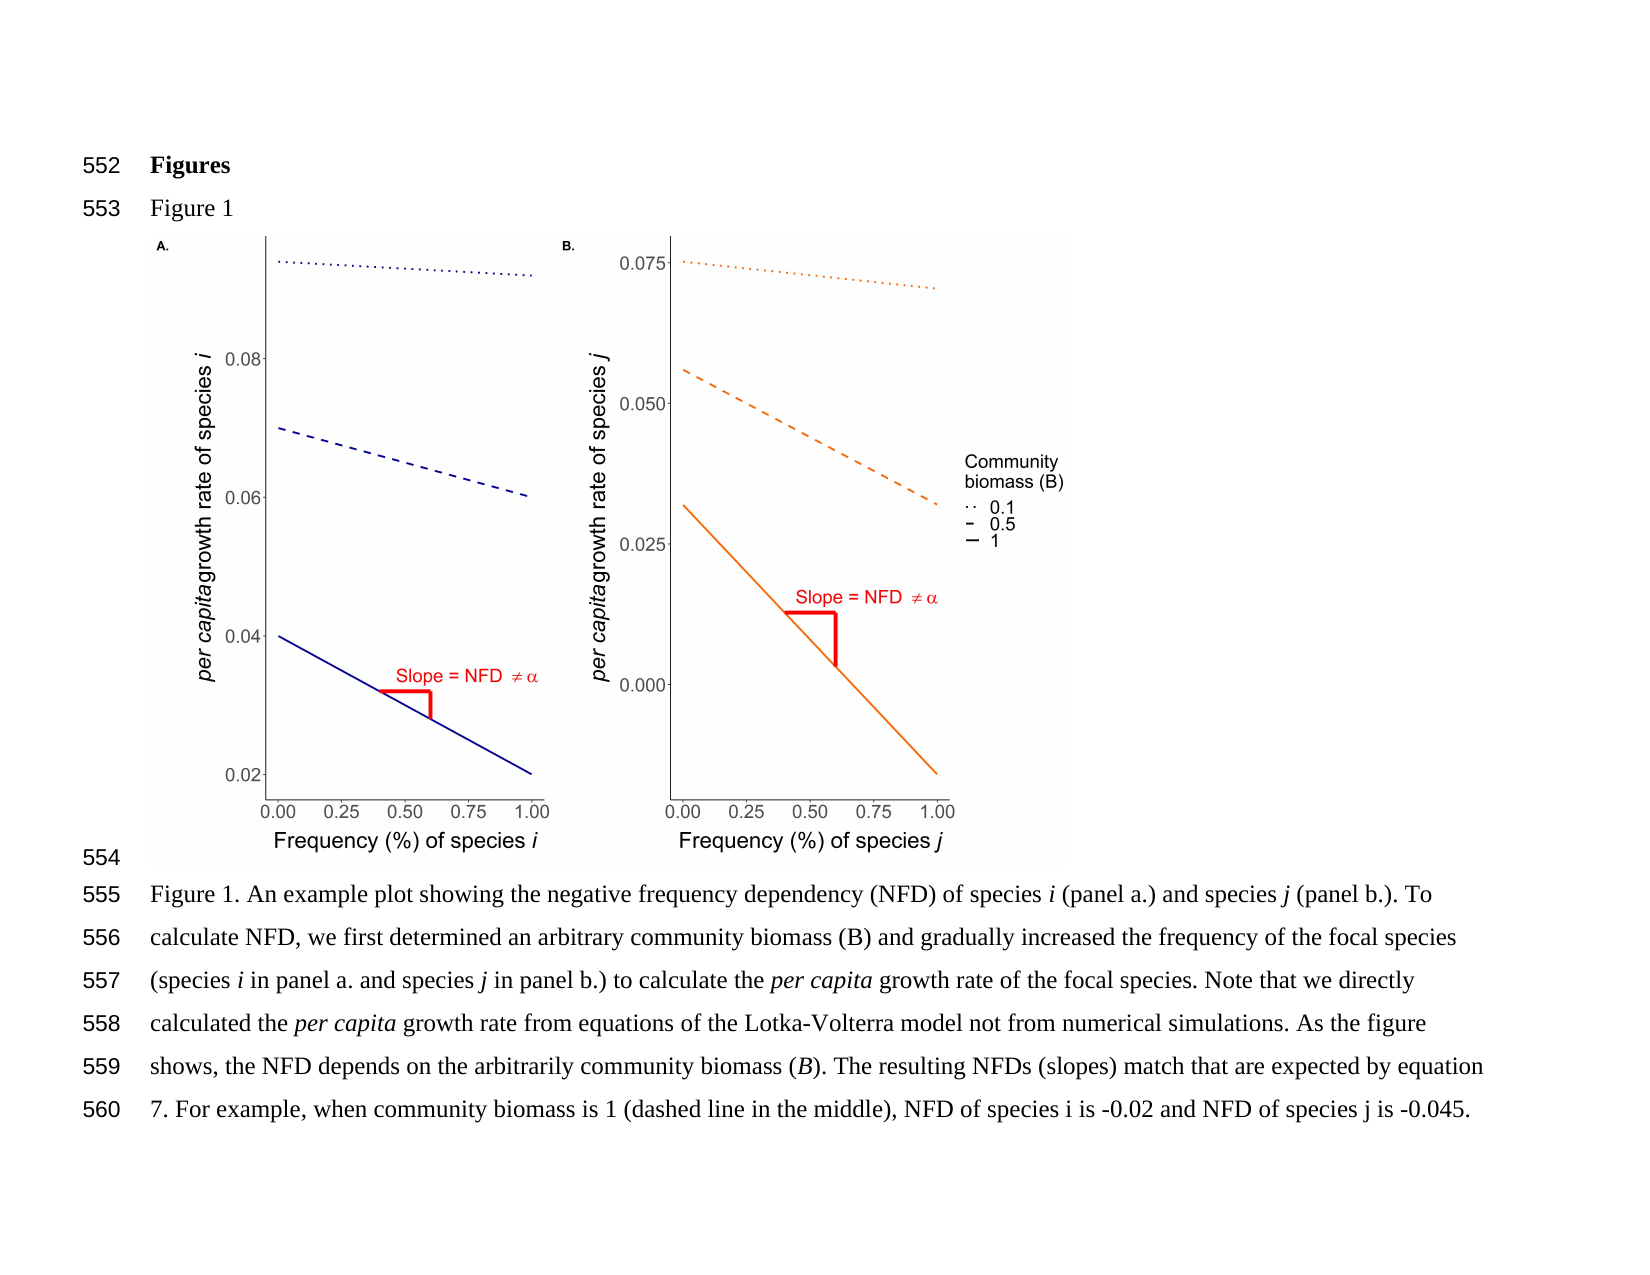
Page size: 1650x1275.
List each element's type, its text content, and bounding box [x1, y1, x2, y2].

text Figure 1 [150, 193, 1500, 222]
text Figures [150, 150, 1500, 179]
text Figure 1. An example plot showing the negative frequency dependency (NFD) of species i (panel a.) and species j (panel b.). To calculate NFD, we first determined an arbitrary community biomass (B) and gradually increased the frequency of the focal species (species i in panel a. and species j in panel b.) to calculate the per capita growth rate of the focal species. Note that we directly calculated the per capita growth rate from equations of the Lotka-Volterra model not from numerical simulations. As the figure shows, the NFD depends on the arbitrarily community biomass (B). The resulting NFDs (slopes) match that are expected by equation 7. For example, when community biomass is 1 (dashed line in the middle), NFD of species i is -0.02 and NFD of species j is -0.045. [150, 879, 1500, 1123]
picture [150, 236, 1068, 866]
